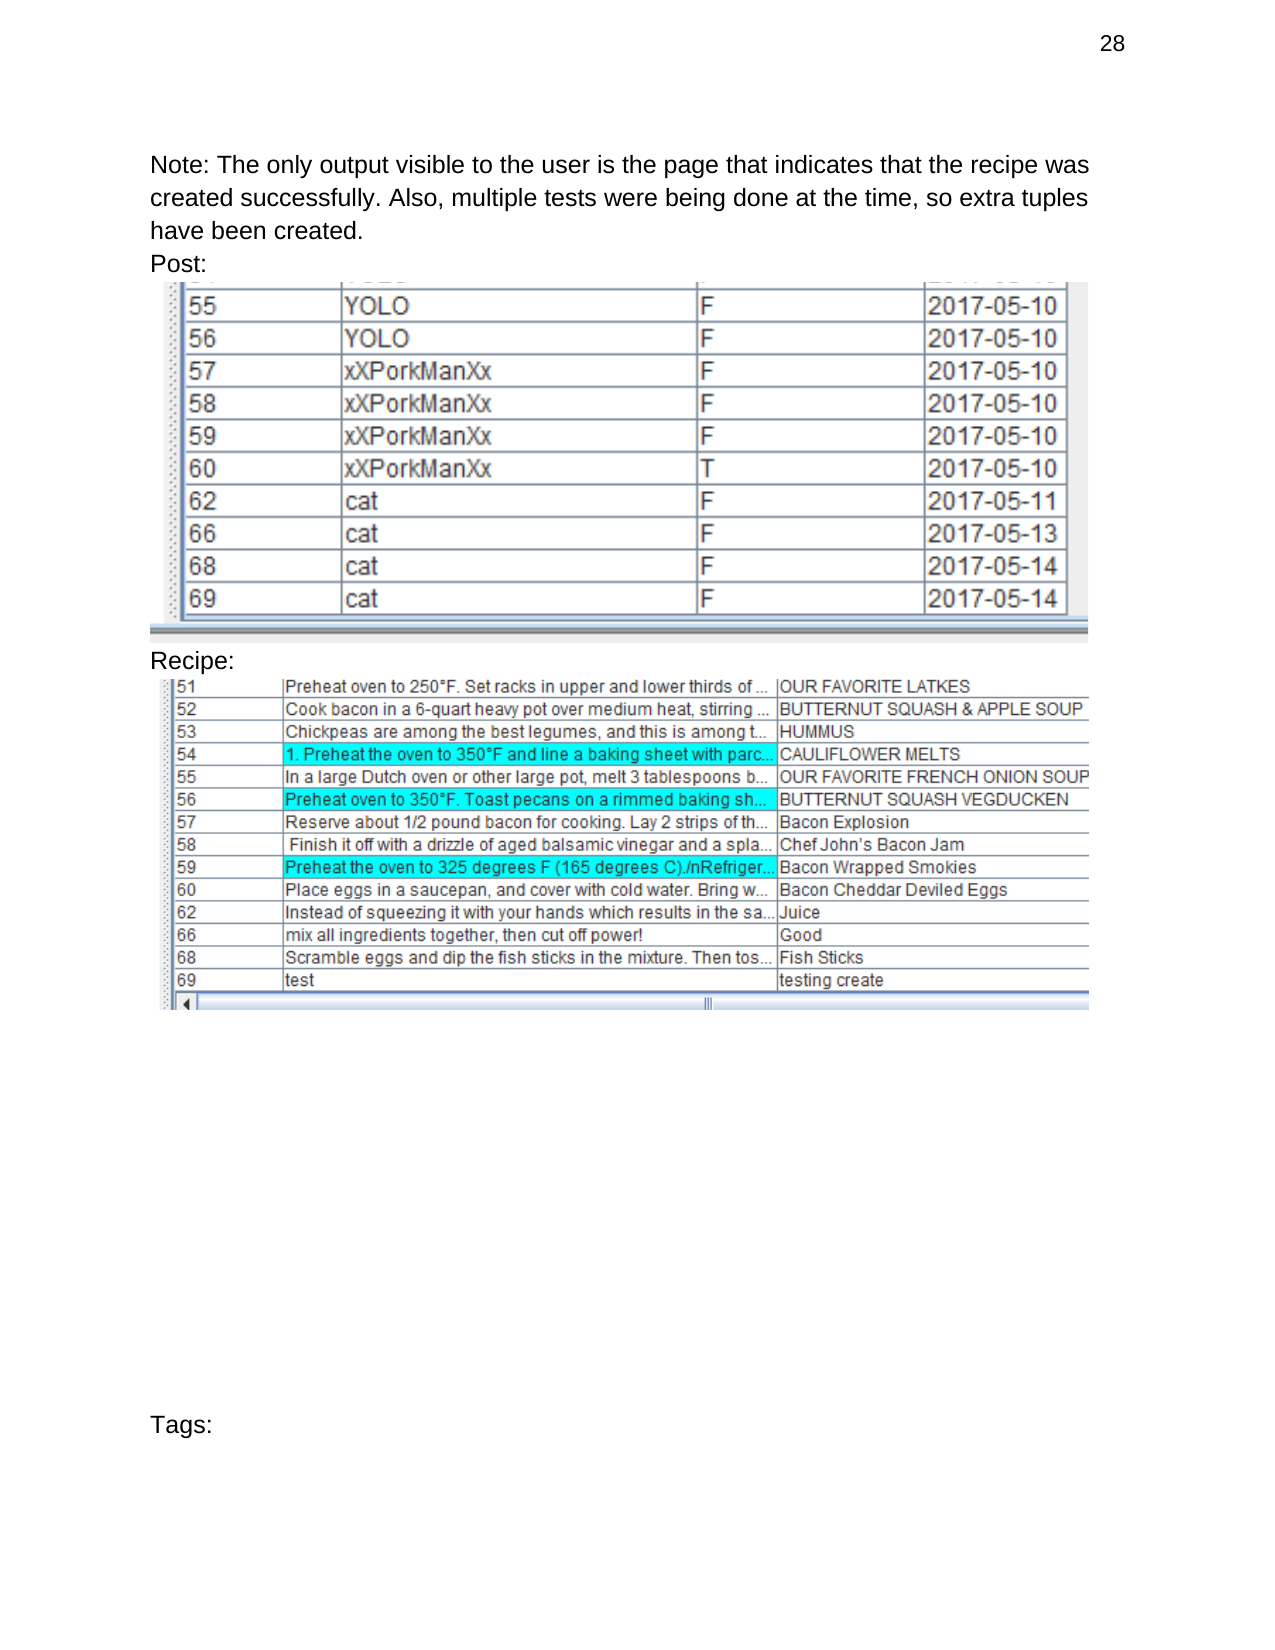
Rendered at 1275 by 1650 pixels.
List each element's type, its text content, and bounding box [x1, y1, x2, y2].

picture [150, 282, 1089, 643]
picture [150, 679, 1089, 1010]
text Post: [150, 249, 1125, 278]
text Tags: [150, 1410, 1125, 1438]
text Note: The only output visible to the user is the page that indicates that the recipe was created successfully. Also, multiple tests were being done at the time, so extra tuples have been created. [150, 150, 1125, 245]
text Recipe: [150, 646, 1125, 675]
